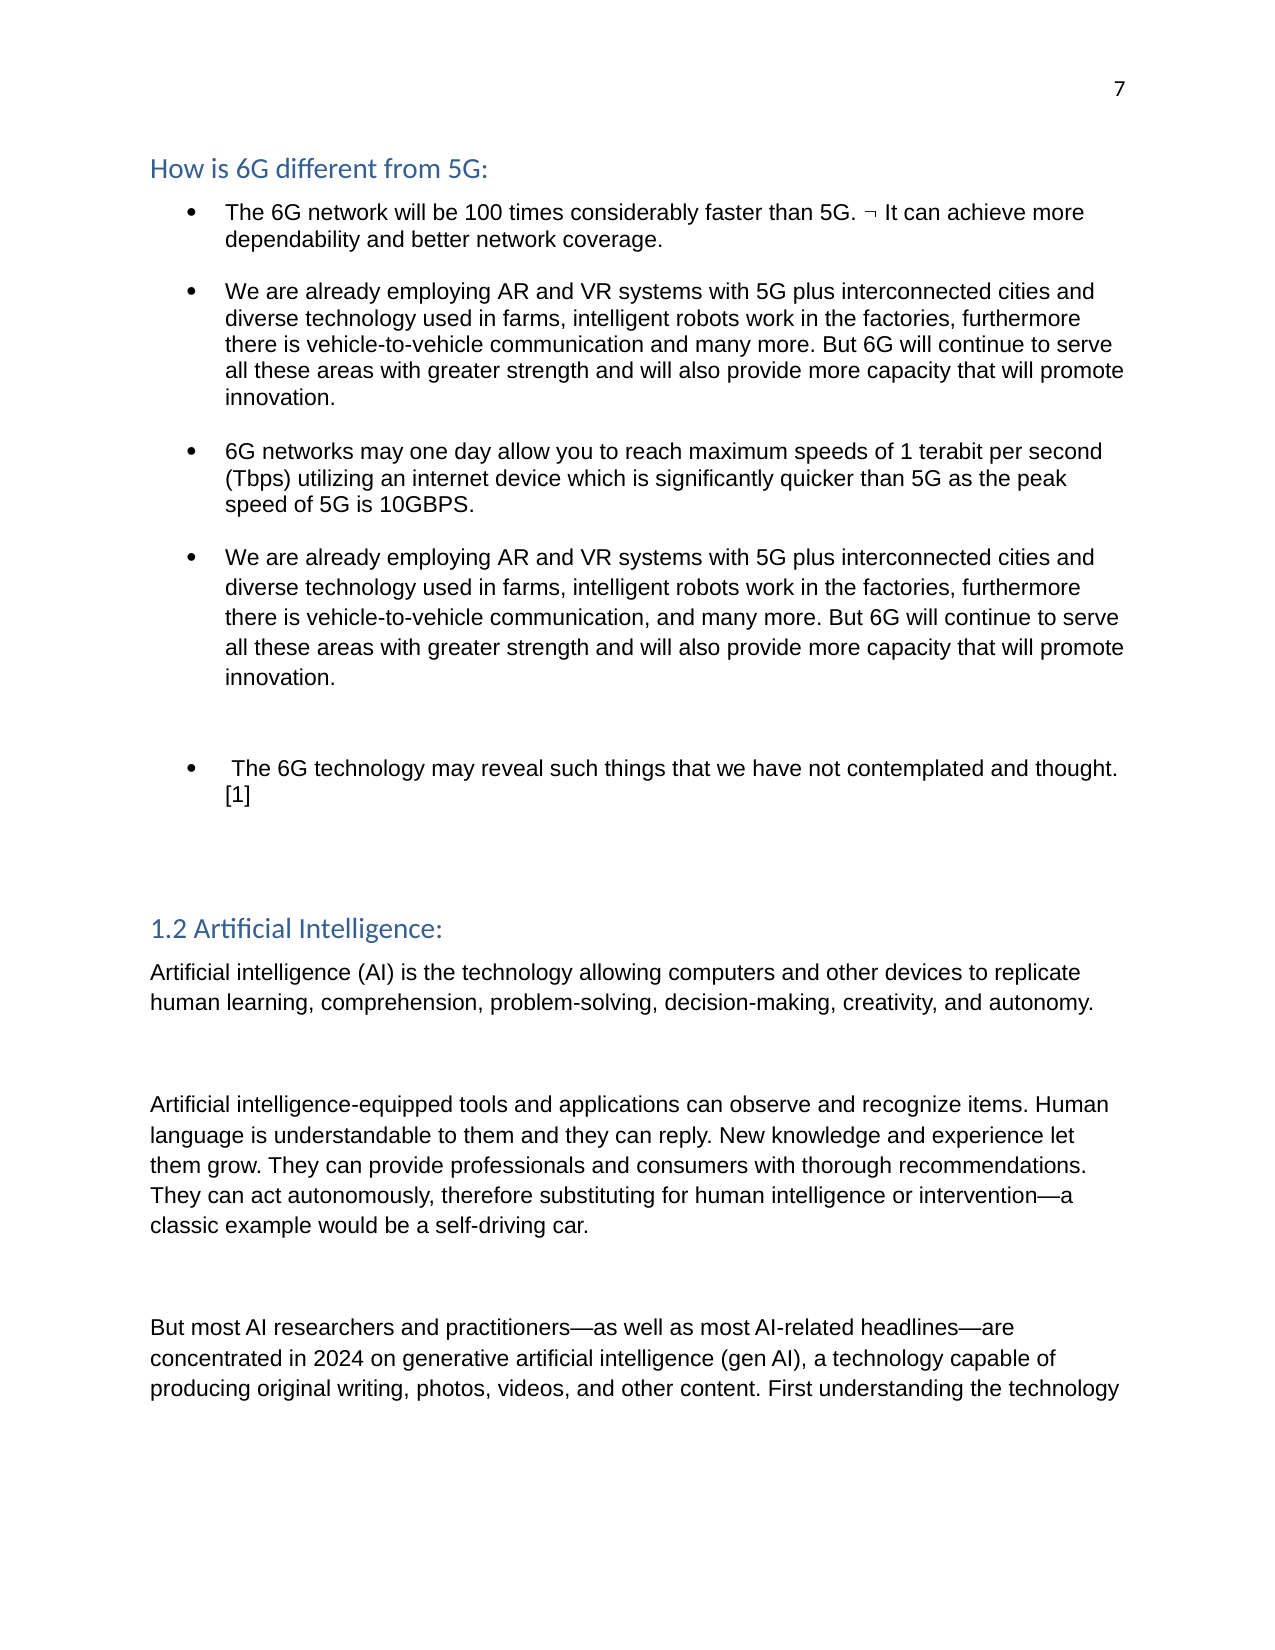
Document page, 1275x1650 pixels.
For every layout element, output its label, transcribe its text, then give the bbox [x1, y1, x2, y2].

text Artificial intelligence-equipped tools and applications can observe and recognize items. Human language is understandable to them and they can reply. New knowledge and experience let them grow. They can provide professionals and consumers with thorough recommendations. They can act autonomously, therefore substituting for human intelligence or intervention—a classic example would be a self-driving car. [150, 1091, 1125, 1238]
list We are already employing AR and VR systems with 5G plus interconnected cities and diverse technology used in farms, intelligent robots work in the factories, furthermore there is vehicle-to-vehicle communication, and many more. But 6G will continue to serve all these areas with greater strength and will also provide more capacity that will promote innovation. [187, 543, 1125, 691]
subtitle 1.2 Artificial Intelligence: [150, 910, 1125, 945]
list 6G networks may one day allow you to reach maximum speeds of 1 terabit per second (Tbps) utilizing an internet device which is significantly quicker than 5G as the peak speed of 5G is 10GBPS. [187, 438, 1125, 517]
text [150, 1314, 1125, 1401]
text Artificial intelligence (AI) is the technology allowing computers and other devices to replicate human learning, comprehension, problem-solving, decision-making, creativity, and autonomy. [150, 959, 1125, 1016]
list We are already employing AR and VR systems with 5G plus interconnected cities and diverse technology used in farms, intelligent robots work in the factories, furthermore there is vehicle-to-vehicle communication and many more. But 6G will continue to serve all these areas with greater strength and will also provide more capacity that will promote innovation. [187, 278, 1125, 438]
list The 6G technology may reveal such things that we have not contemplated and thought. [1] [187, 755, 1125, 808]
subtitle How is 6G different from 5G: [150, 150, 1125, 186]
list The 6G network will be 100 times considerably faster than 5G. It can achieve more dependability and better network coverage. [187, 199, 1125, 252]
